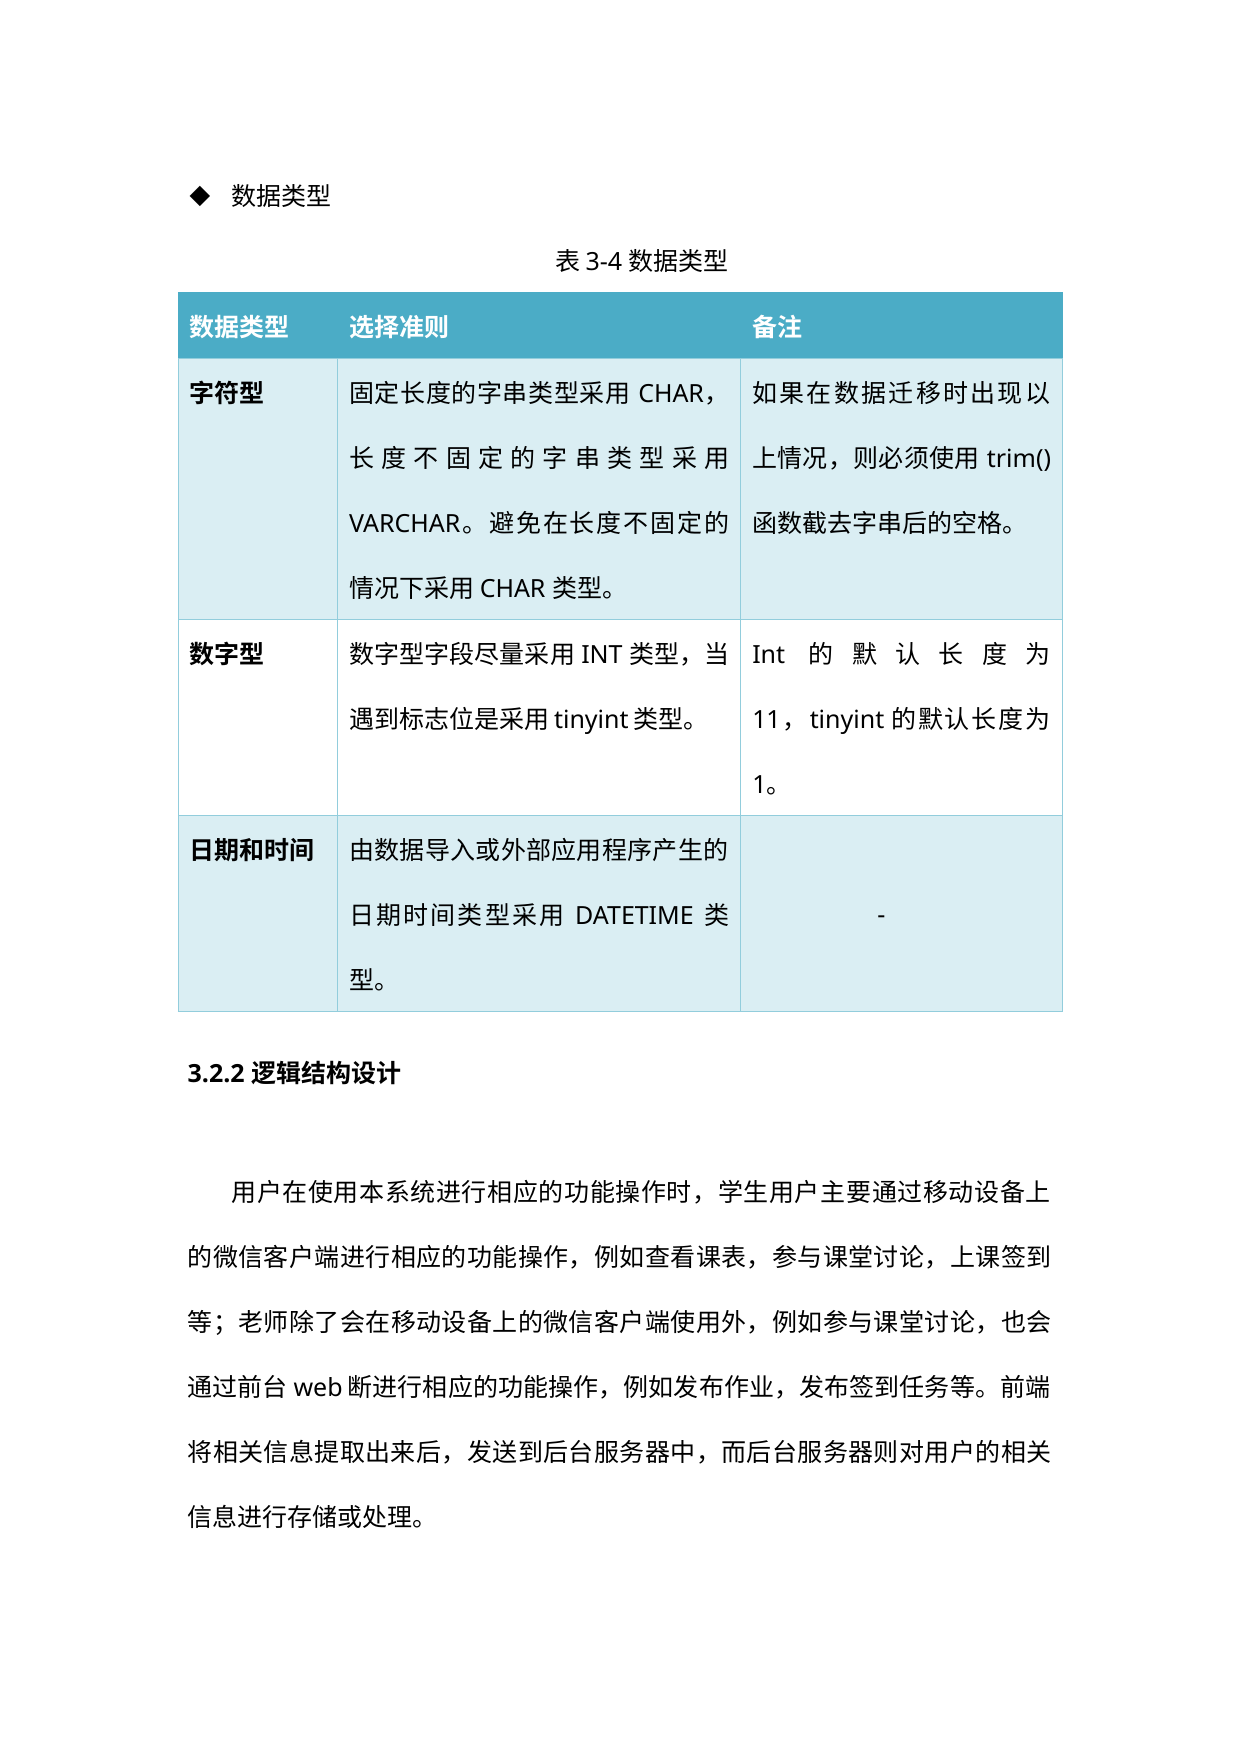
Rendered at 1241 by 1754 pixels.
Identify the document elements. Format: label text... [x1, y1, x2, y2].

table_cell 数字型 [179, 620, 337, 815]
table_header 数据类型 [179, 293, 338, 358]
table_header 选择准则 [338, 293, 741, 358]
text 用户在使用本系统进行相应的功能操作时，学生用户主要通过移动设备上的微信客户端进行相应的功能操作，例如查看课表，参与课堂讨论，上课签到等；老师除了会在移动设备上的微信客户端使用外，例如参与课堂讨论，也会通过前台web断进行相应的功能操作，例如发布作业，发布签到任务等。前端将相关信息提取出来后，发送到后台服务器中，而后台服务器则对用户的相关信息进行存储或处理。 [187, 1158, 1053, 1548]
table_header 备注 [741, 293, 1062, 358]
table_cell 日期和时间 [179, 816, 337, 1011]
table_cell 数字型字段尽量采用 INT 类型，当遇到标志位是采用tinyint类型。 [338, 620, 740, 815]
table_cell 如果在数据迁移时出现以上情况，则必须使用 trim()函数截去字串后的空格。 [741, 359, 1062, 619]
subtitle 3.2.2 逻辑结构设计 [187, 1039, 1053, 1104]
table_cell 字符型 [179, 359, 337, 619]
table_cell 由数据导入或外部应用程序产生的日期时间类型采用 DATETIME 类型。 [338, 816, 740, 1011]
table_cell - [741, 816, 1062, 1011]
text 表3-4 数据类型 [231, 227, 1053, 292]
table_cell 固定长度的字串类型采用 CHAR，长度不固定的字串类型采用 VARCHAR。避免在长度不固定的情况下采用 CHAR 类型。 [338, 359, 740, 619]
table_cell Int的默认长度为11，tinyint的默认长度为1。 [741, 620, 1062, 815]
list 数据类型 [187, 162, 1053, 227]
